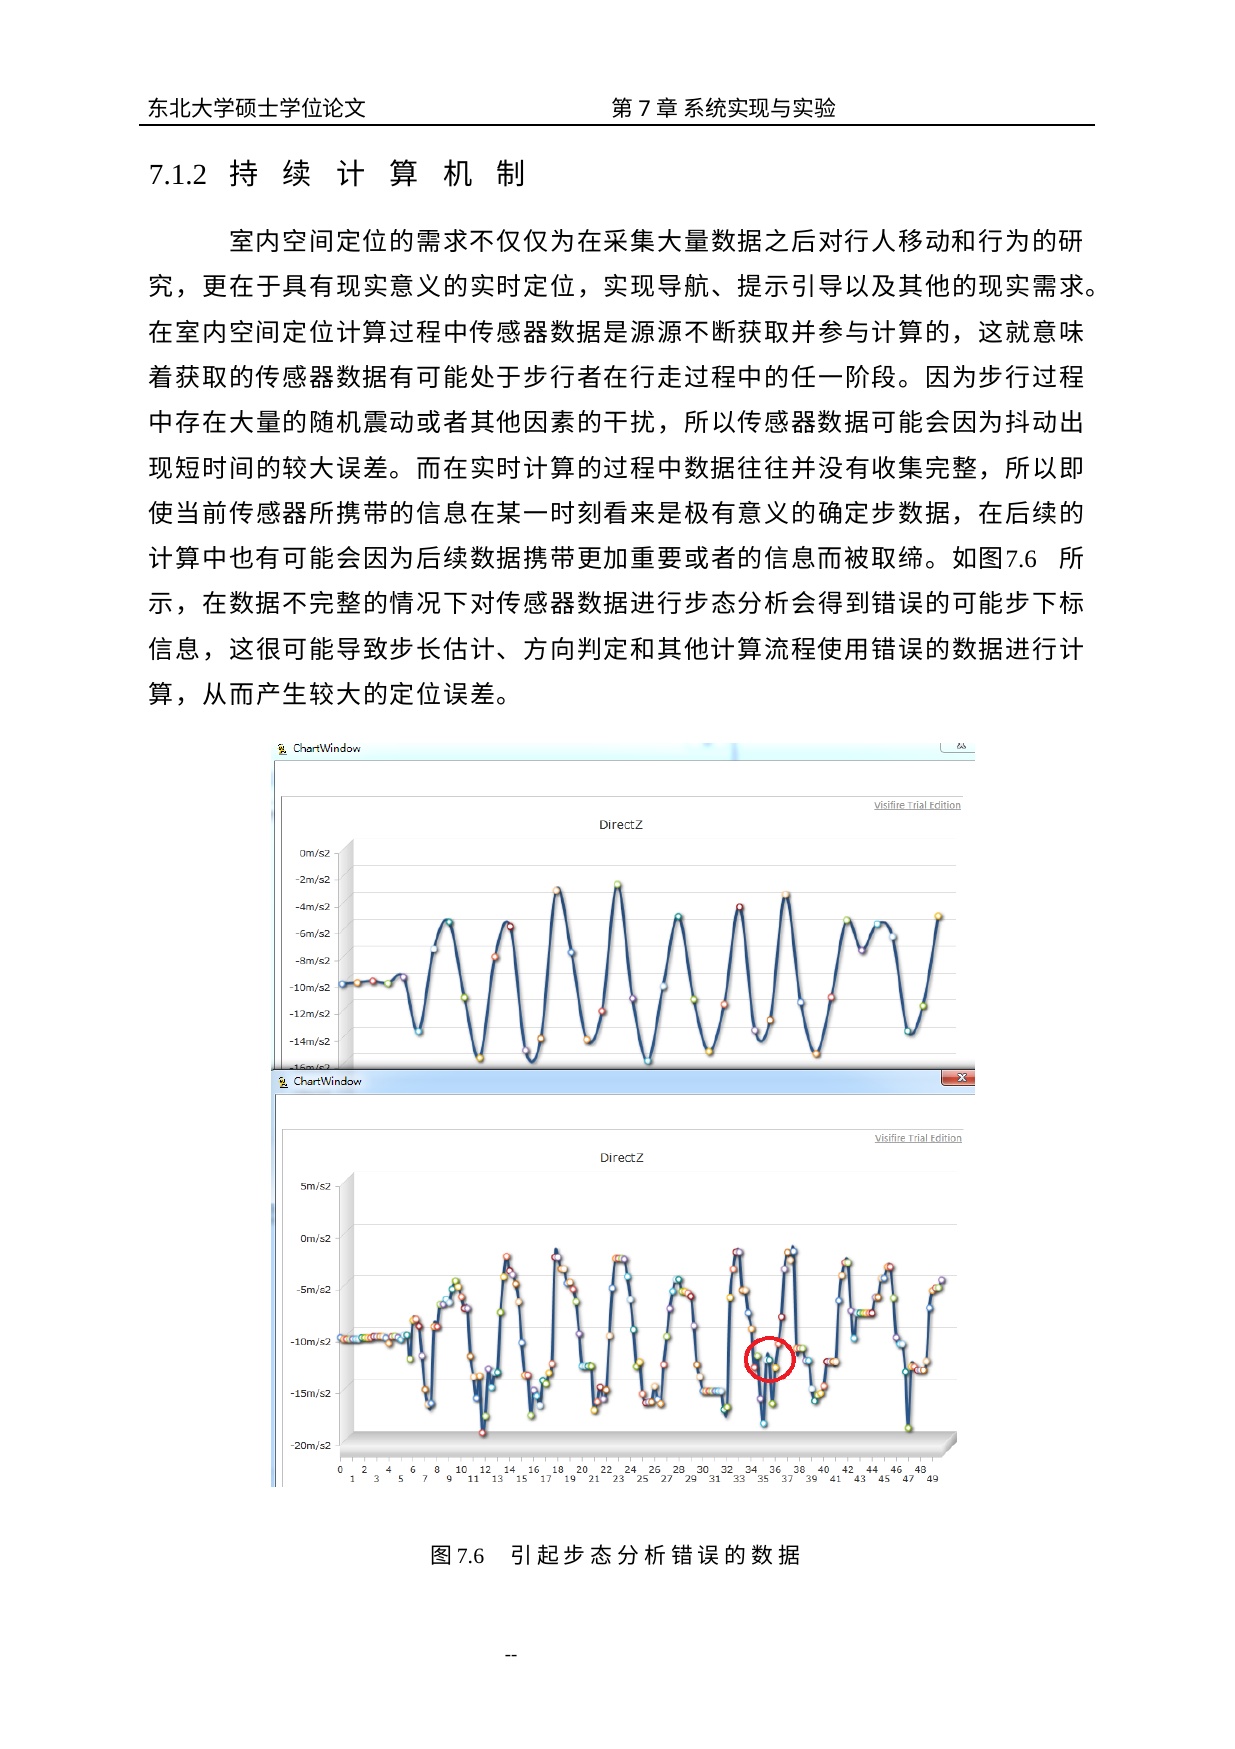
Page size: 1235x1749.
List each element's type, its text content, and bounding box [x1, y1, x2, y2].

picture [271, 743, 975, 1487]
text 室内空间定位的需求不仅仅为在采集大量数据之后对行人移动和行为的研究，更在于具有现实意义的实时定位，实现导航、提示引导以及其他的现实需求。在室内空间定位计算过程中传感器数据是源源不断获取并参与计算的，这就意味着获取的传感器数据有可能处于步行者在行走过程中的任一阶段。因为步行过程中存在大量的随机震动或者其他因素的干扰，所以传感器数据可能会因为抖动出现短时间的较大误差。而在实时计算的过程中数据往往并没有收集完整，所以即使当前传感器所携带的信息在某一时刻看来是极有意义的确定步数据，在后续的计算中也有可能会因为后续数据携带更加重要或者的信息而被取缔。如图7.6所示，在数据不完整的情况下对传感器数据进行步态分析会得到错误的可能步下标信息，这很可能导致步长估计、方向判定和其他计算流程使用错误的数据进行计算，从而产生较大的定位误差。 [149, 217, 1086, 715]
subtitle 持续计算机制 [149, 149, 1086, 194]
